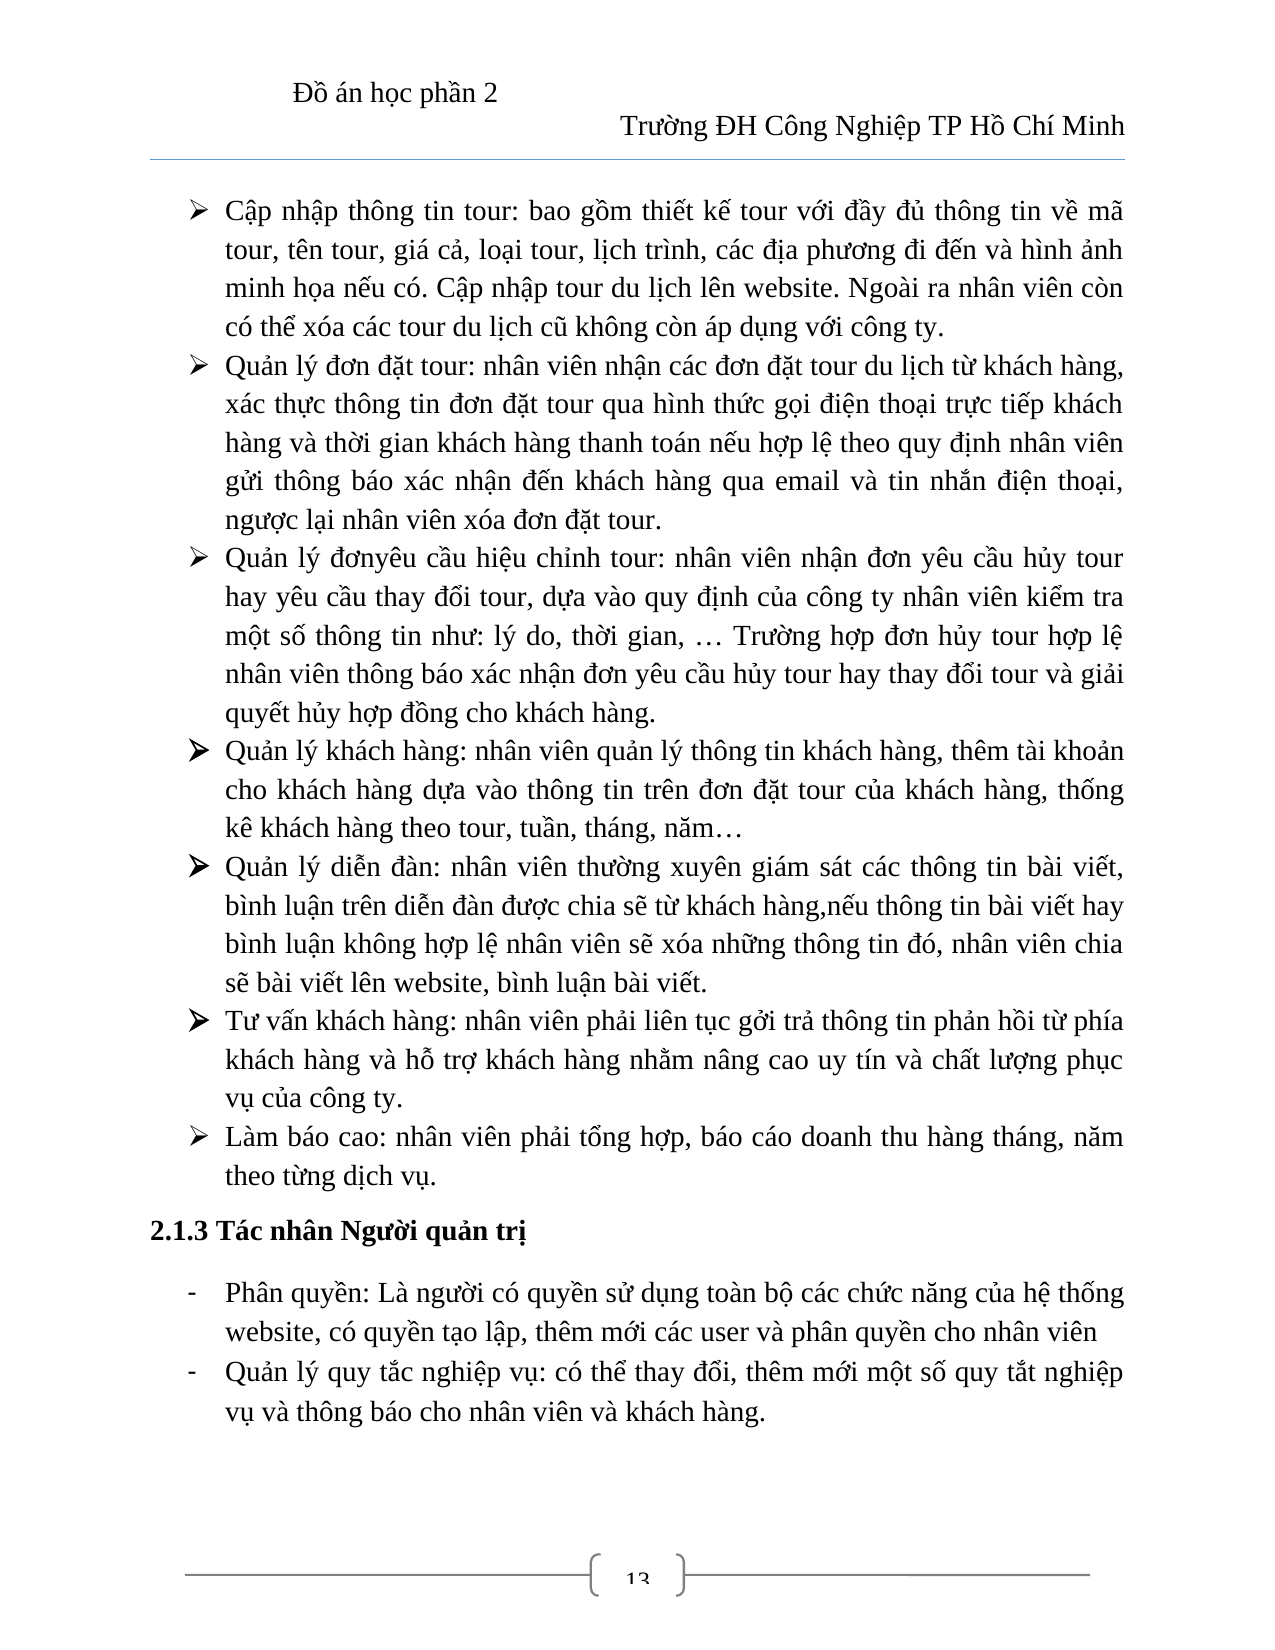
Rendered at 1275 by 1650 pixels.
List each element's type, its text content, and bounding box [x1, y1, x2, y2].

list Quản lý diễn đàn: nhân viên thường xuyên giám sát các thông tin bài viết, bình luận trên diễn đàn được chia sẽ từ khách hàng,nếu thông tin bài viết hay bình luận không hợp lệ nhân viên sẽ xóa những thông tin đó, nhân viên chia sẽ bài viết lên website, bình luận bài viết. [187, 849, 1125, 998]
list Phân quyền: Là người có quyền sử dụng toàn bộ các chức năng của hệ thống website, có quyền tạo lập, thêm mới các user và phân quyền cho nhân viên [187, 1274, 1125, 1348]
list Quản lý đơnyêu cầu hiệu chỉnh tour: nhân viên nhận đơn yêu cầu hủy tour hay yêu cầu thay đổi tour, dựa vào quy định của công ty nhân viên kiểm tra một số thông tin như: lý do, thời gian, … Trường hợp đơn hủy tour hợp lệ nhân viên thông báo xác nhận đơn yêu cầu hủy tour hay thay đổi tour và giải quyết hủy hợp đồng cho khách hàng. [187, 540, 1125, 728]
list Quản lý quy tắc nghiệp vụ: có thể thay đổi, thêm mới một số quy tắt nghiệp vụ và thông báo cho nhân viên và khách hàng. [187, 1353, 1125, 1427]
list Làm báo cao: nhân viên phải tổng hợp, báo cáo doanh thu hàng tháng, năm theo từng dịch vụ. [187, 1119, 1125, 1191]
list Cập nhập thông tin tour: bao gồm thiết kế tour với đầy đủ thông tin về mã tour, tên tour, giá cả, loại tour, lịch trình, các địa phương đi đến và hình ảnh minh họa nếu có. Cập nhập tour du lịch lên website. Ngoài ra nhân viên còn có thể xóa các tour du lịch cũ không còn áp dụng với công ty. [187, 193, 1125, 343]
subtitle 2.1.3 Tác nhân Người quản trị [150, 1213, 1125, 1246]
list Quản lý đơn đặt tour: nhân viên nhận các đơn đặt tour du lịch từ khách hàng, xác thực thông tin đơn đặt tour qua hình thức gọi điện thoại trực tiếp khách hàng và thời gian khách hàng thanh toán nếu hợp lệ theo quy định nhân viên gửi thông báo xác nhận đến khách hàng qua email và tin nhắn điện thoại, ngược lại nhân viên xóa đơn đặt tour. [187, 348, 1125, 535]
list Quản lý khách hàng: nhân viên quản lý thông tin khách hàng, thêm tài khoản cho khách hàng dựa vào thông tin trên đơn đặt tour của khách hàng, thống kê khách hàng theo tour, tuần, tháng, năm… [187, 733, 1125, 844]
list Tư vấn khách hàng: nhân viên phải liên tục gởi trả thông tin phản hồi từ phía khách hàng và hỗ trợ khách hàng nhằm nâng cao uy tín và chất lượng phục vụ của công ty. [187, 1003, 1125, 1114]
